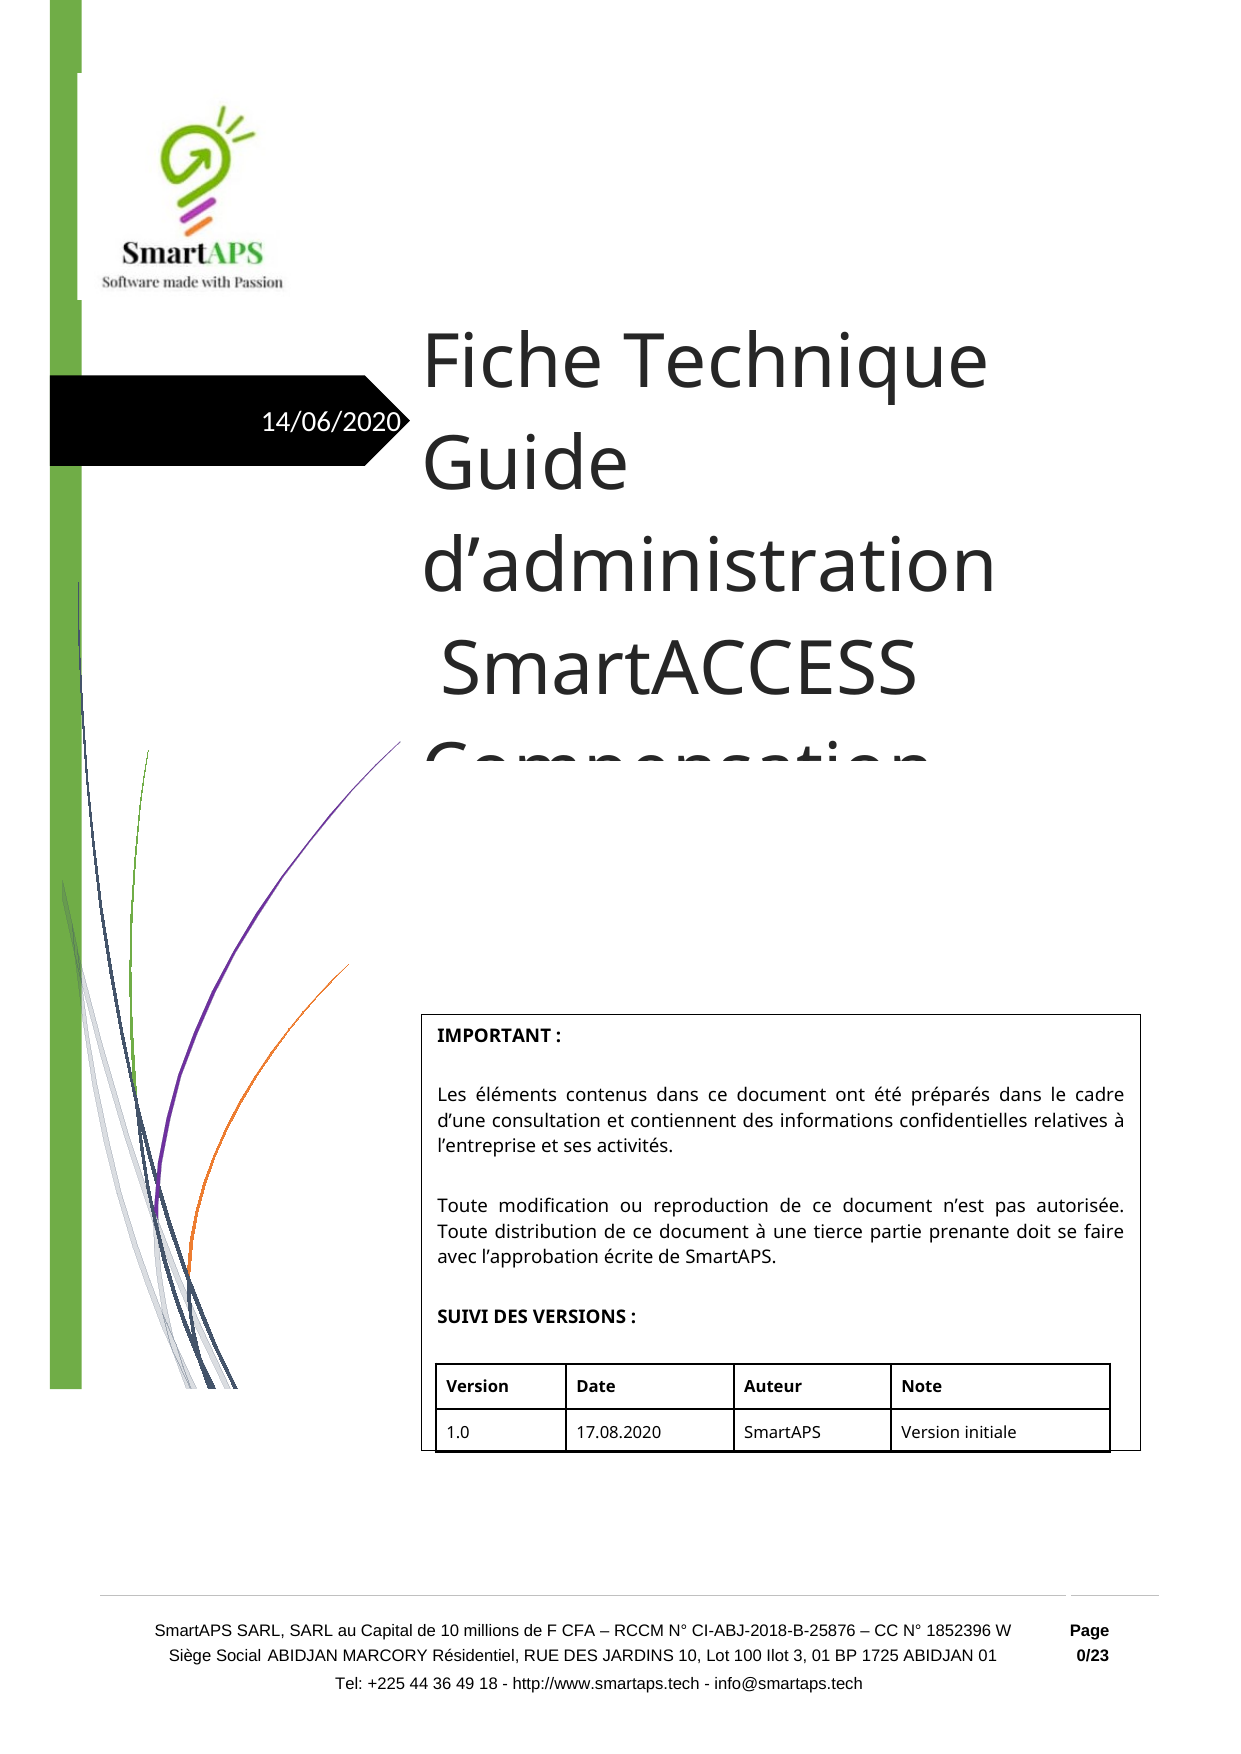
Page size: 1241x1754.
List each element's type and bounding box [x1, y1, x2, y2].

picture [77, 73, 310, 300]
